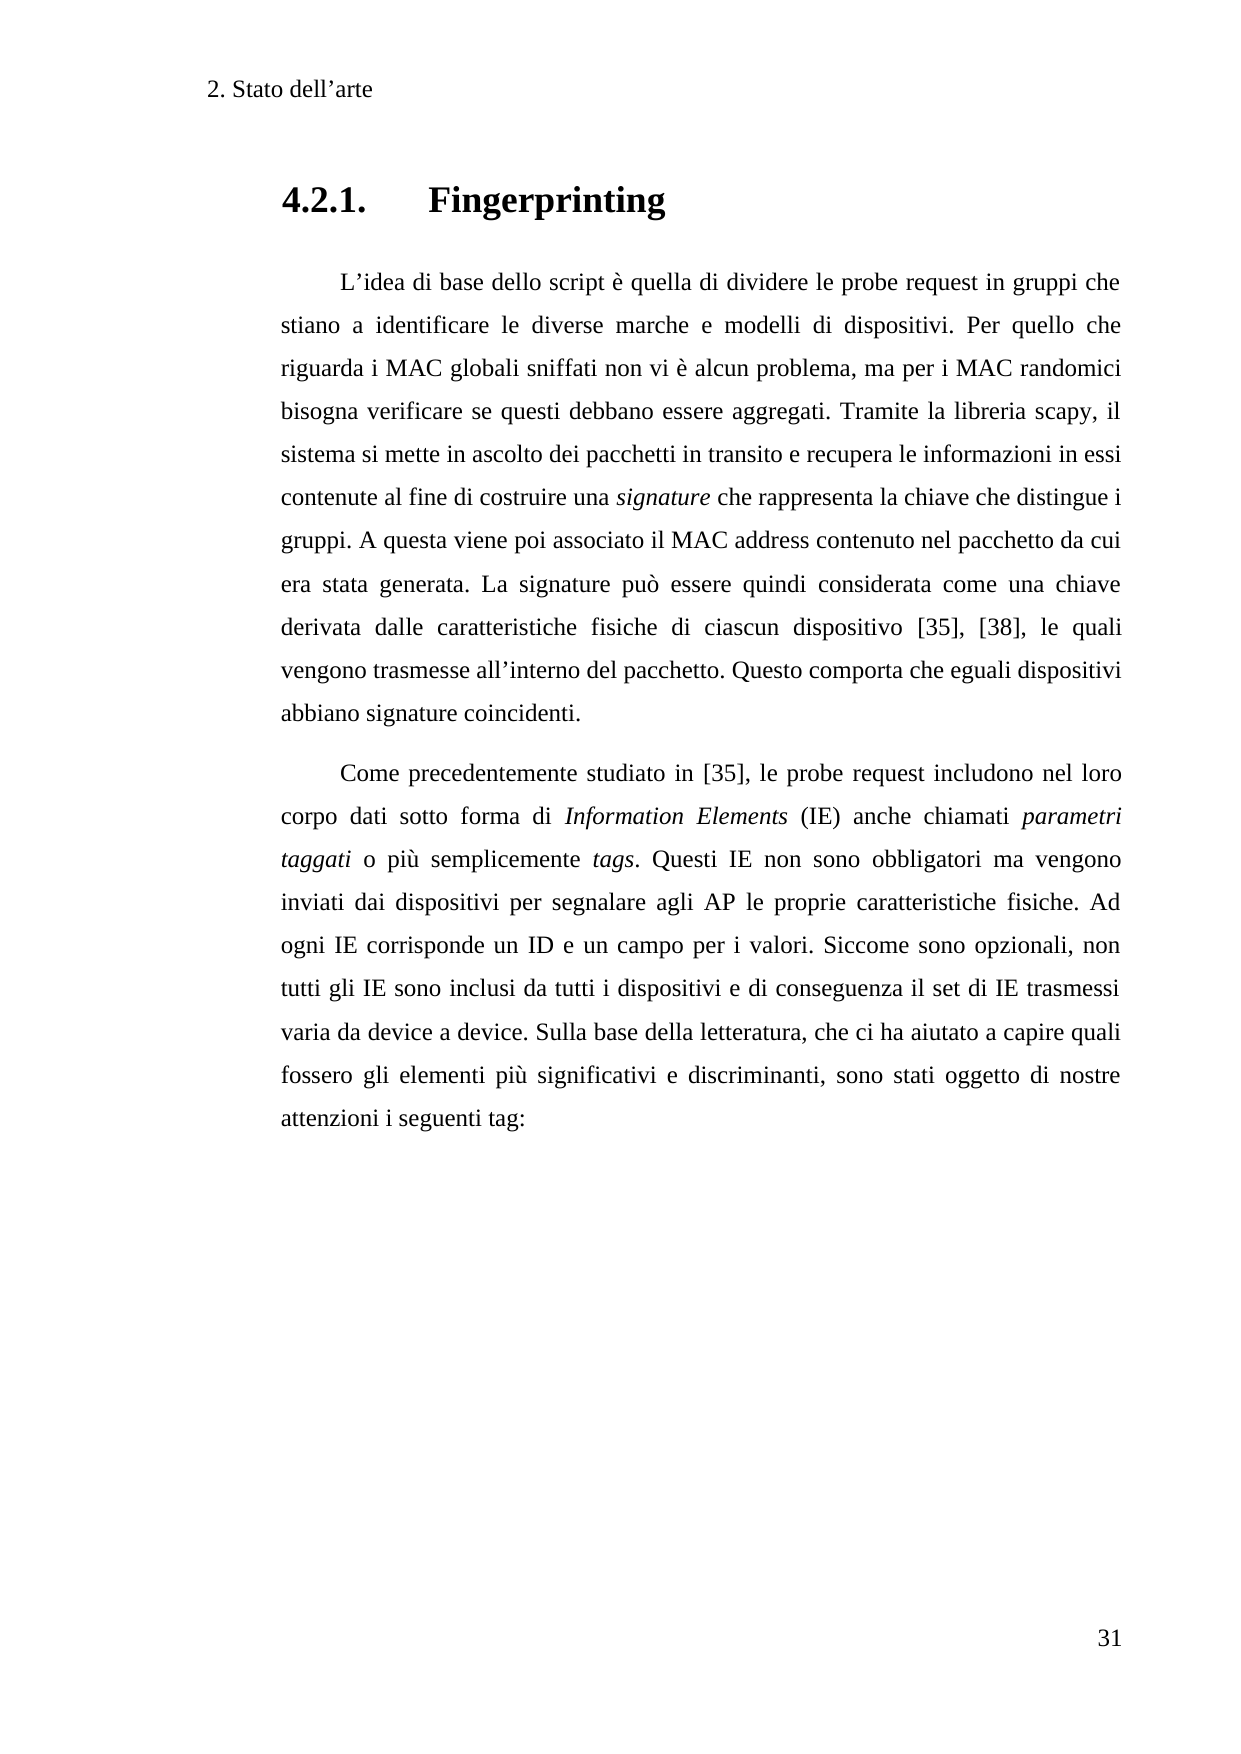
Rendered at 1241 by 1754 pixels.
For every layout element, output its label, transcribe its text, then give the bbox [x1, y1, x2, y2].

text Come precedentemente studiato in , le probe request includono nel loro corpo dati sotto forma di Information Elements (IE) anche chiamati parametri taggati o più semplicemente tags. Questi IE non sono obbligatori ma vengono inviati dai dispositivi per segnalare agli AP le proprie caratteristiche fisiche. Ad ogni IE corrisponde un ID e un campo per i valori. Siccome sono opzionali, non tutti gli IE sono inclusi da tutti i dispositivi e di conseguenza il set di IE trasmessi varia da device a device. Sulla base della letteratura, che ci ha aiutato a capire quali fossero gli elementi più significativi e discriminanti, sono stati oggetto di nostre attenzioni i seguenti tag: [281, 758, 1122, 1132]
text L’idea di base dello script è quella di dividere le probe request in gruppi che stiano a identificare le diverse marche e modelli di dispositivi. Per quello che riguarda i MAC globali sniffati non vi è alcun problema, ma per i MAC randomici bisogna verificare se questi debbano essere aggregati. Tramite la libreria scapy, il sistema si mette in ascolto dei pacchetti in transito e recupera le informazioni in essi contenute al fine di costruire una signature che rappresenta la chiave che distingue i gruppi. A questa viene poi associato il MAC address contenuto nel pacchetto da cui era stata generata. La signature può essere quindi considerata come una chiave derivata dalle caratteristiche fisiche di ciascun dispositivo , , le quali vengono trasmesse all’interno del pacchetto. Questo comporta che eguali dispositivi abbiano signature coincidenti. [281, 267, 1122, 727]
list Fingerprinting [282, 177, 1122, 220]
